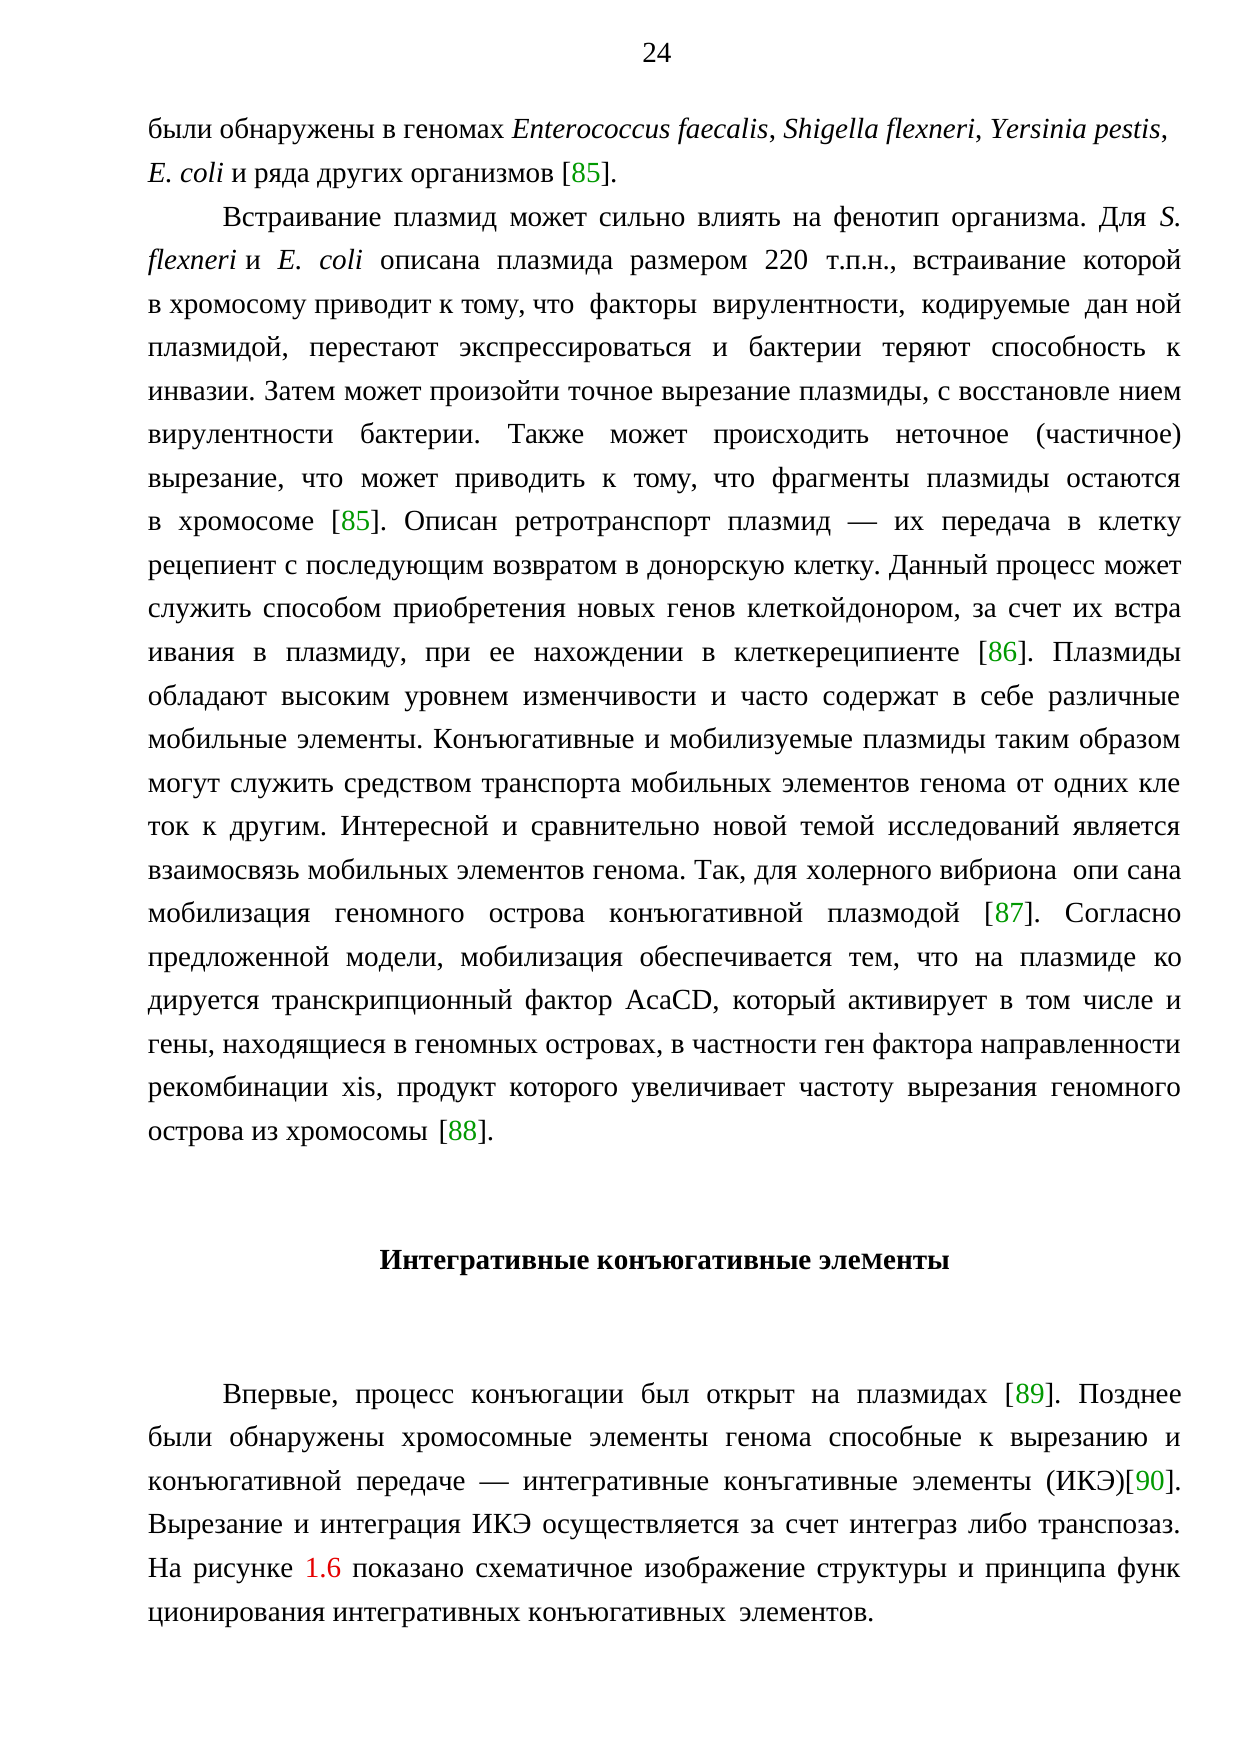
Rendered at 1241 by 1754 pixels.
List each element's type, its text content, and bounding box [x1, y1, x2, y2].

text E. coli и ряда других организмов [85]. [148, 155, 1217, 189]
text Впервые, процесс конъюгации был открыт на плазмидах [89]. Позднее были обнаружены хромосомные элементы генома способные к вырезанию и конъюгативной передаче — интегративные конъгативные элементы (ИКЭ)[90]. Вырезание и интеграция ИКЭ осуществляется за счет интеграз либо транспозаз. На рисунке 1.6 показано схематичное изображение структуры и принципа функ­ ционирования интегративных конъюгативных элементов. [148, 1376, 1182, 1627]
subtitle Интегративные конъюгативные элементы [147, 1242, 1182, 1276]
text Встраивание плазмид может сильно влиять на фенотип организма. Для S. flexneri и E. coli описана плазмида размером 220 т.п.н., встраивание которой в хромосому приводит к тому, что факторы вирулентности, кодируемые дан­ ной плазмидой, перестают экспрессироваться и бактерии теряют способность к инвазии. Затем может произойти точное вырезание плазмиды, с восстановле­ нием вирулентности бактерии. Также может происходить неточное (частичное) вырезание, что может приводить к тому, что фрагменты плазмиды остаются в хромосоме [85]. Описан ретро­транспорт плазмид — их передача в клетку­ рецепиент с последующим возвратом в донорскую клетку. Данный процесс может служить способом приобретения новых генов клеткой­донором, за счет их встра­ ивания в плазмиду, при ее нахождении в клетке­реципиенте [86]. Плазмиды обладают высоким уровнем изменчивости и часто содержат в себе различные мобильные элементы. Конъюгативные и мобилизуемые плазмиды таким образом могут служить средством транспорта мобильных элементов генома от одних кле­ ток к другим. Интересной и сравнительно новой темой исследований является взаимосвязь мобильных элементов генома. Так, для холерного вибриона опи­ сана мобилизация геномного острова конъюгативной плазмодой [87]. Согласно предложенной модели, мобилизация обеспечивается тем, что на плазмиде ко­ дируется транскрипционный фактор AcaCD, который активирует в том числе и гены, находящиеся в геномных островах, в частности ген фактора направленности рекомбинации xis, продукт которого увеличивает частоту вырезания геномного острова из хромосомы [88]. [148, 199, 1182, 1147]
text были обнаружены в геномах Enterococcus faecalis, Shigella flexneri, Yersinia pestis, [148, 112, 1217, 145]
